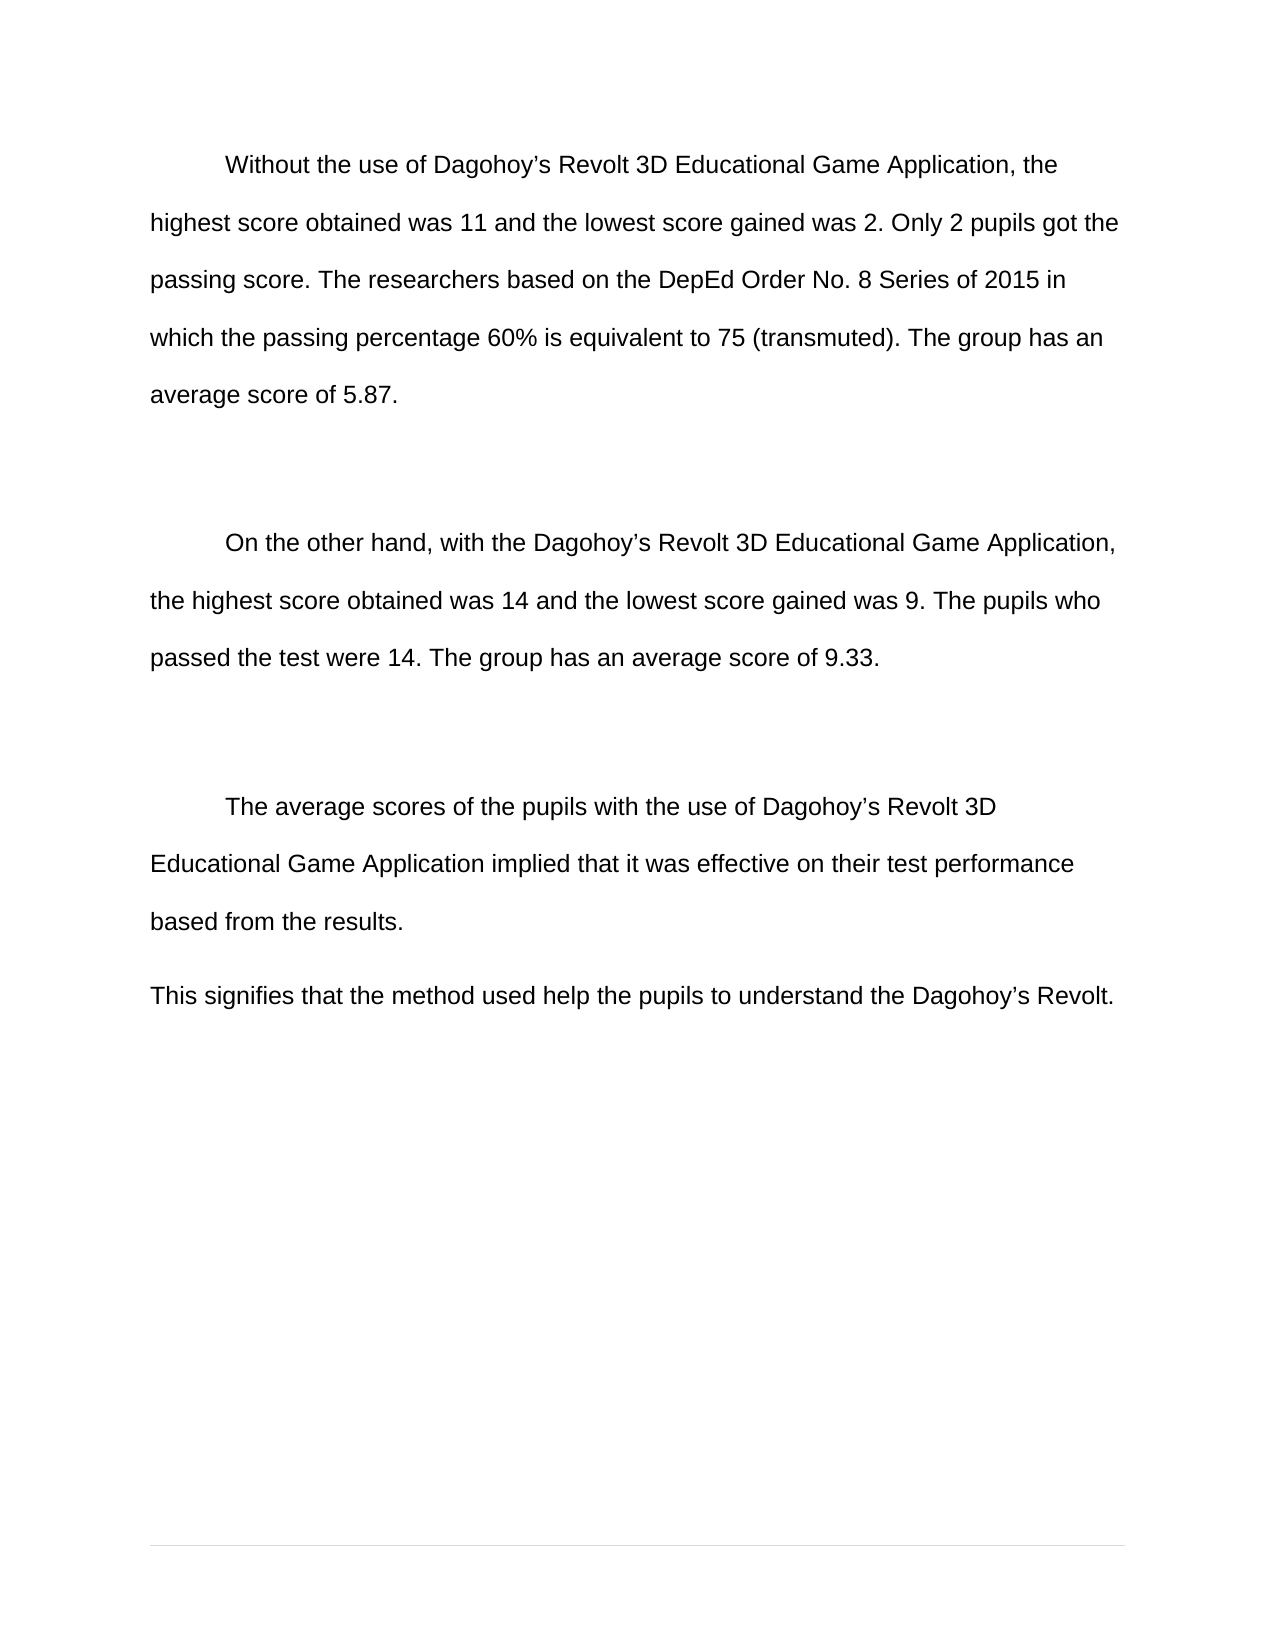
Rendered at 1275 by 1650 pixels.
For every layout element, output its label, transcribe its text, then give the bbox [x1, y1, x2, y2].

text Without the use of Dagohoy’s Revolt 3D Educational Game Application, the highest score obtained was 11 and the lowest score gained was 2. Only 2 pupils got the passing score. The researchers based on the DepEd Order No. 8 Series of 2015 in which the passing percentage 60% is equivalent to 75 (transmuted). The group has an average score of 5.87. [150, 150, 1125, 409]
text The average scores of the pupils with the use of Dagohoy’s Revolt 3D Educational Game Application implied that it was effective on their test performance based from the results. [150, 792, 1125, 935]
text This signifies that the method used help the pupils to understand the Dagohoy’s Revolt. [150, 981, 1125, 1009]
text On the other hand, with the Dagohoy’s Revolt 3D Educational Game Application, the highest score obtained was 14 and the lowest score gained was 9. The pupils who passed the test were 14. The group has an average score of 9.33. [150, 528, 1125, 672]
